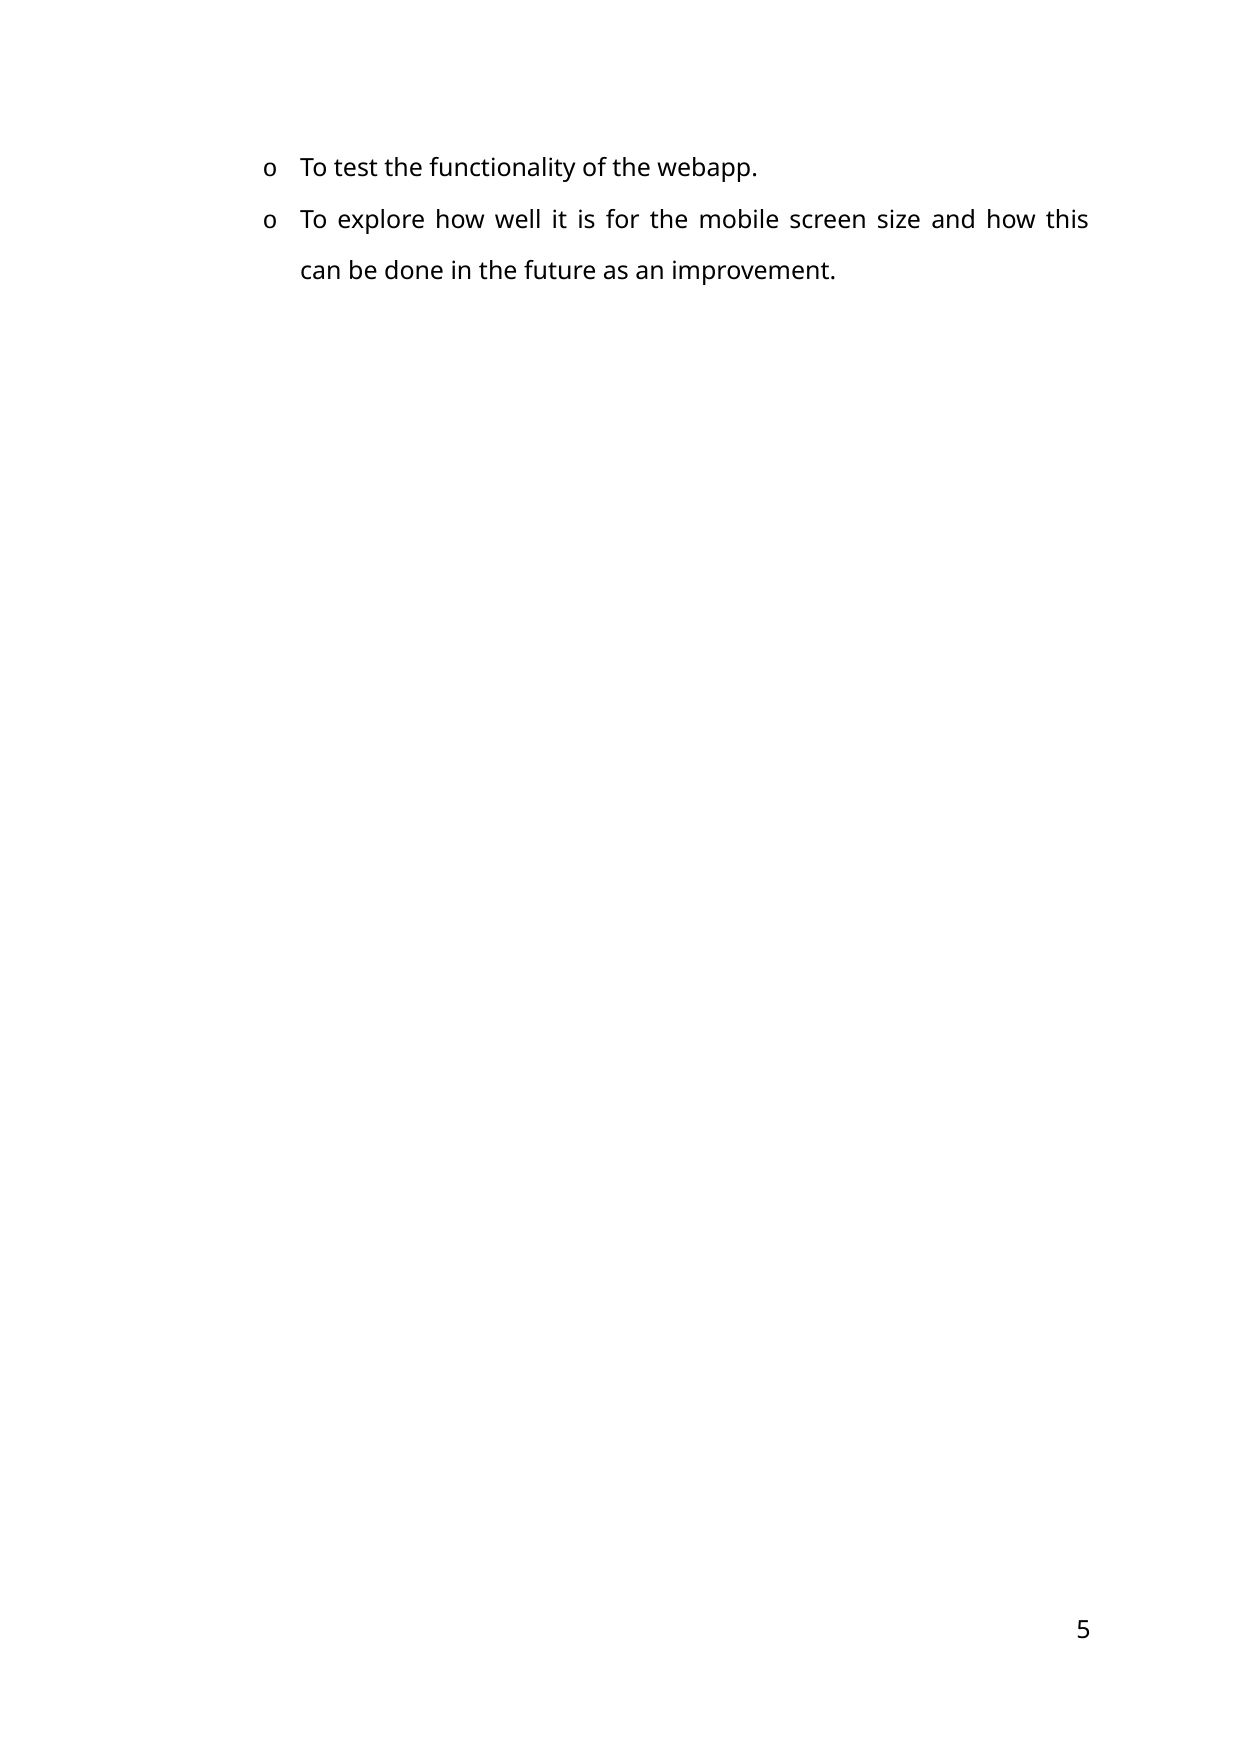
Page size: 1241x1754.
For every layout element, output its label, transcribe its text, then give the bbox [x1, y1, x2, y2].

list To test the functionality of the webapp. [262, 150, 1090, 184]
list To explore how well it is for the mobile screen size and how this can be done in the future as an improvement. [262, 201, 1090, 287]
